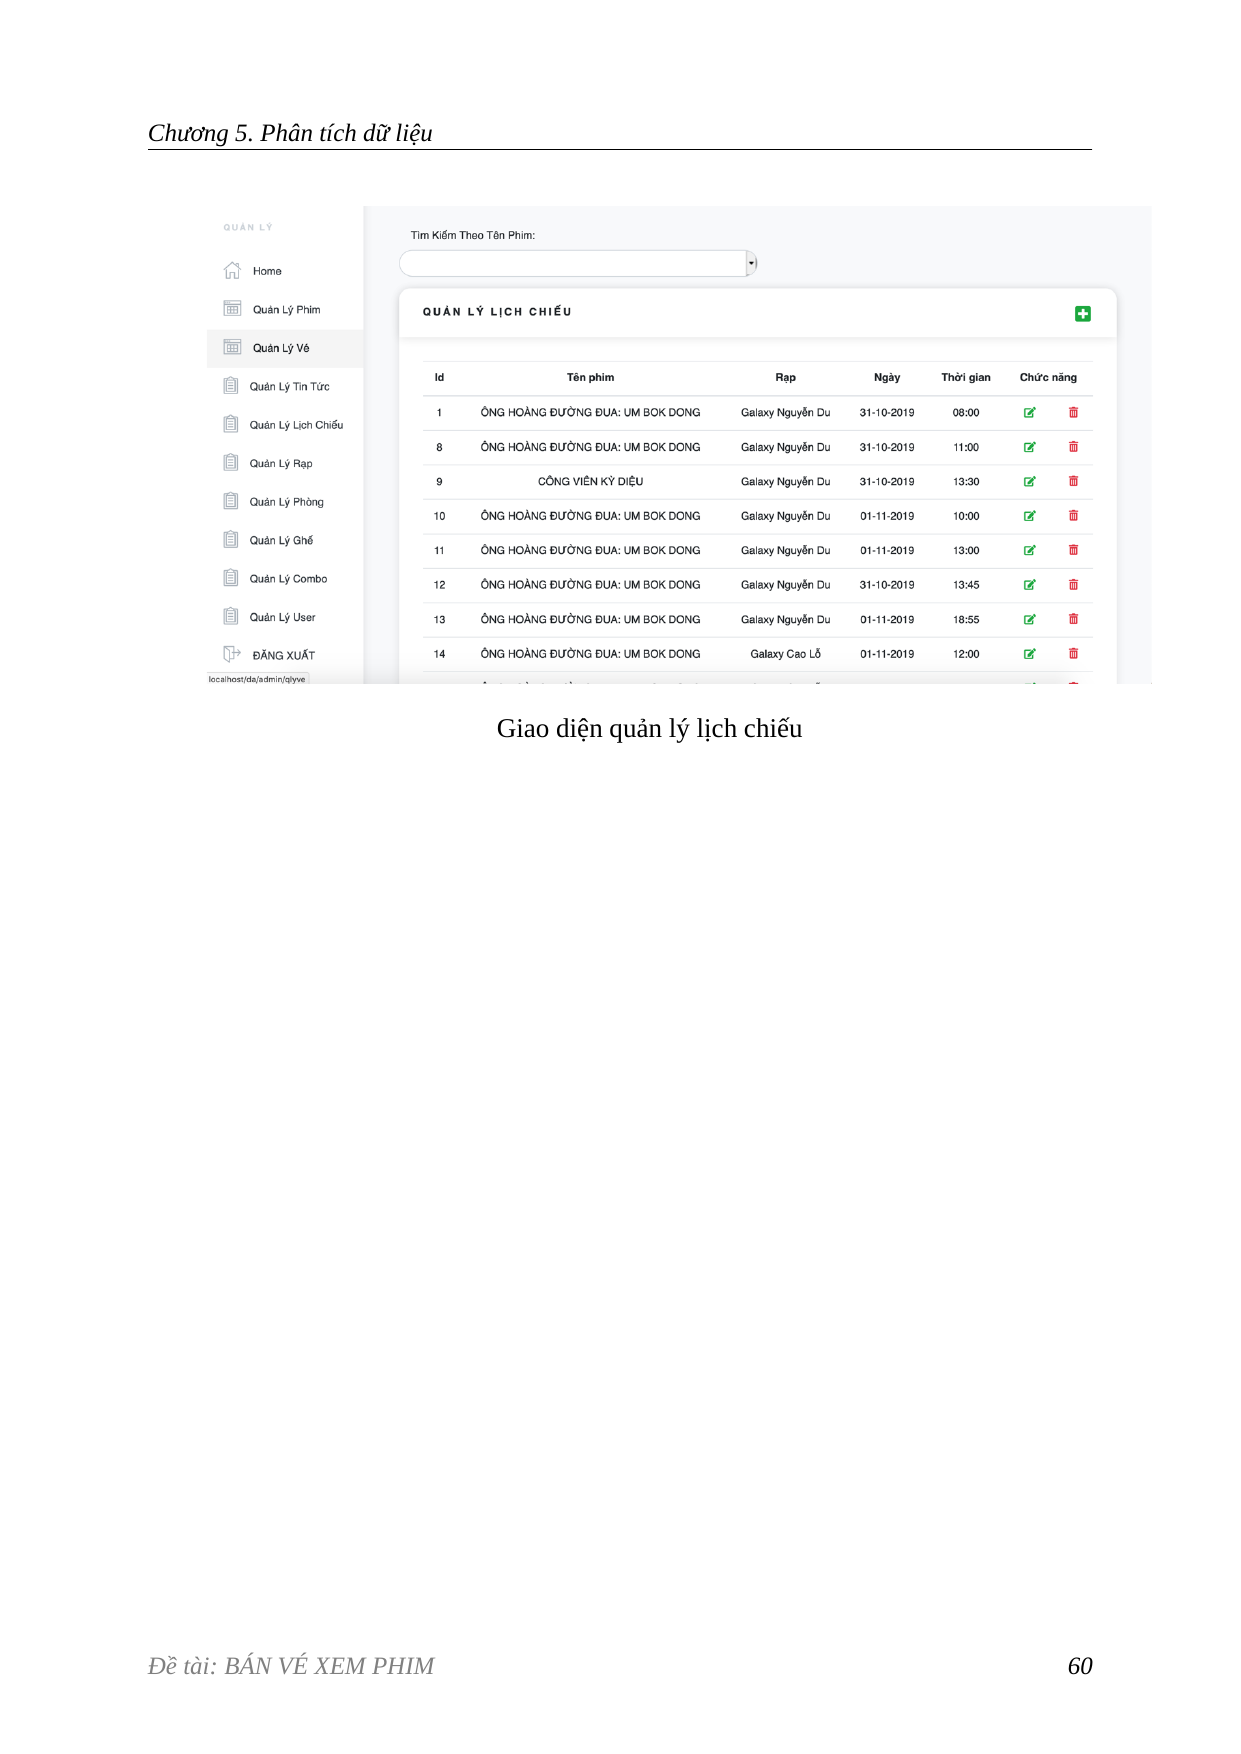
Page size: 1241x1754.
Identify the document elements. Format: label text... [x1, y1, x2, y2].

picture [206, 206, 1152, 684]
text Giao diện quản lý lịch chiếu [148, 712, 1092, 743]
